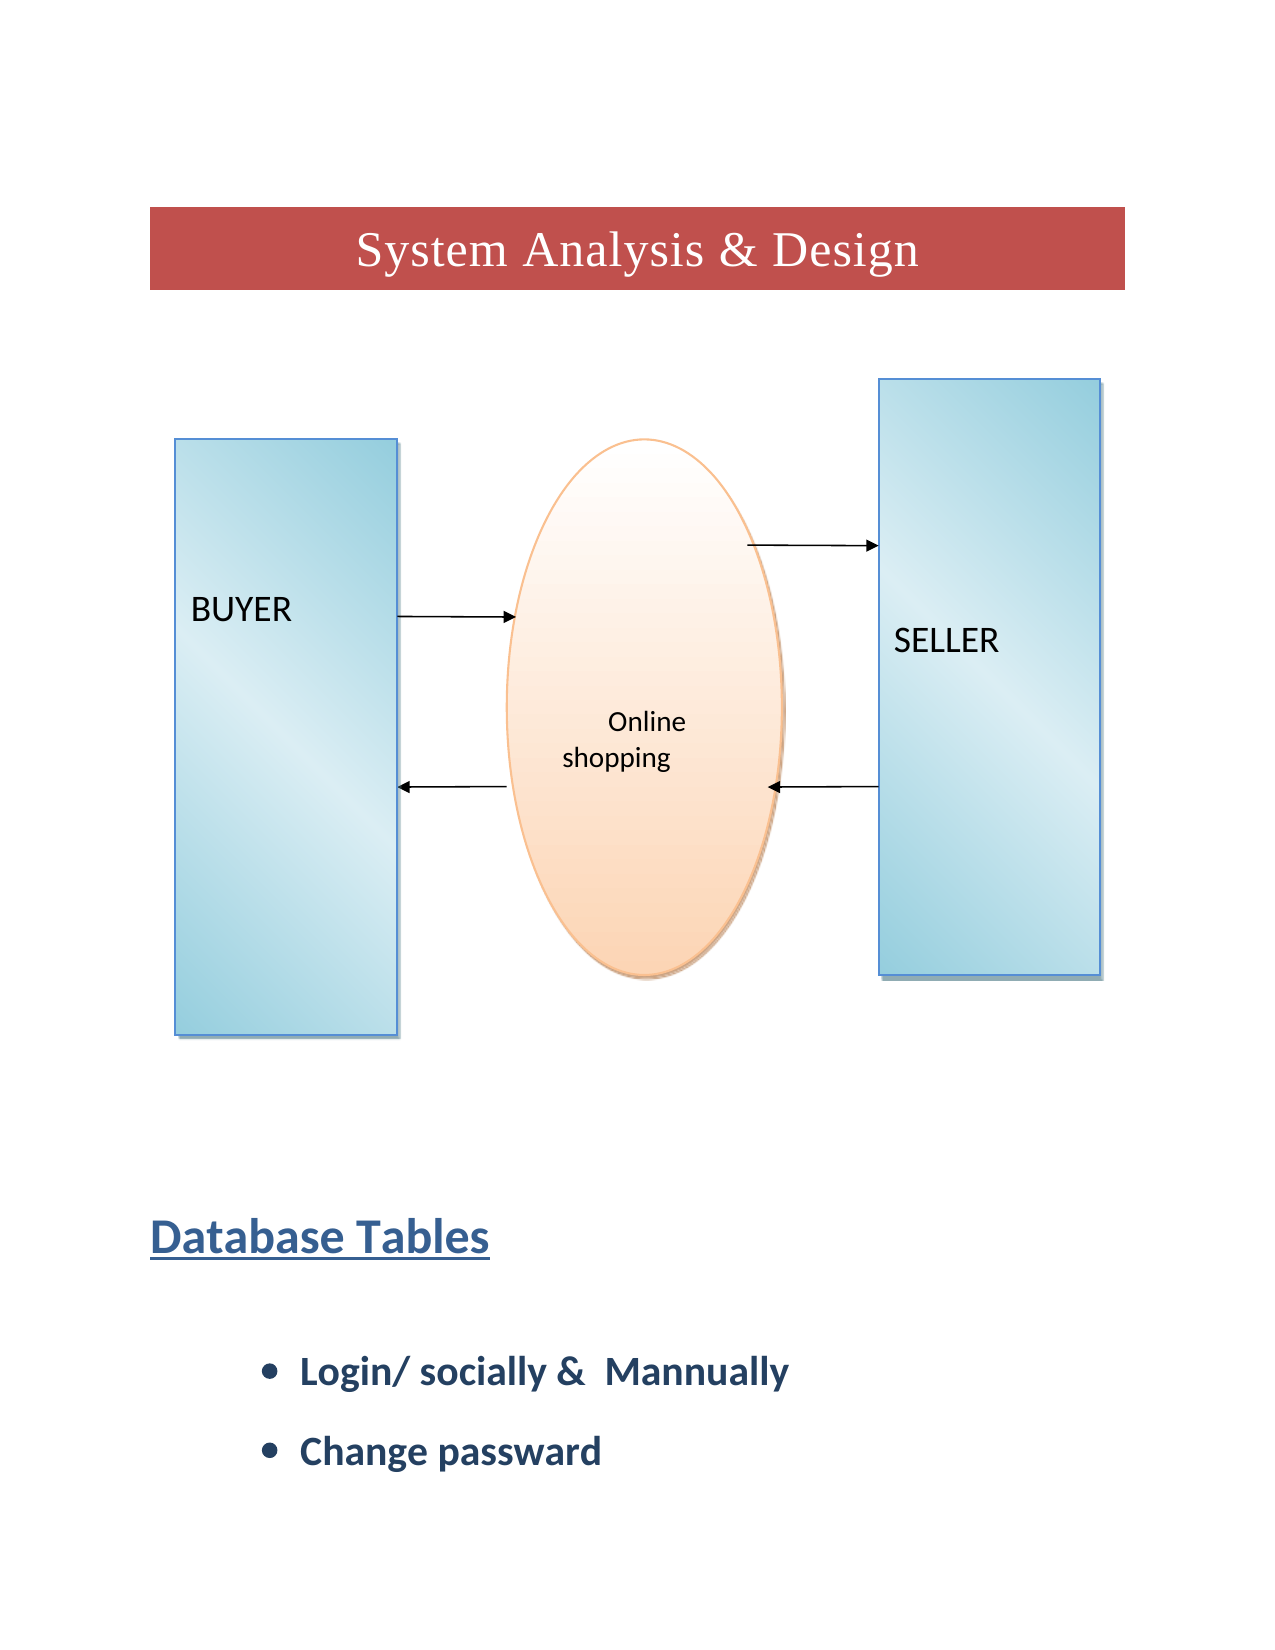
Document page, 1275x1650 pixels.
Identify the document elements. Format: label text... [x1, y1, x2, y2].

text Database Tables [150, 1205, 1125, 1266]
title System Analysis & Design [150, 220, 1125, 277]
list Change passward [262, 1424, 1125, 1475]
list Login/ socially & Mannually [262, 1345, 1125, 1396]
